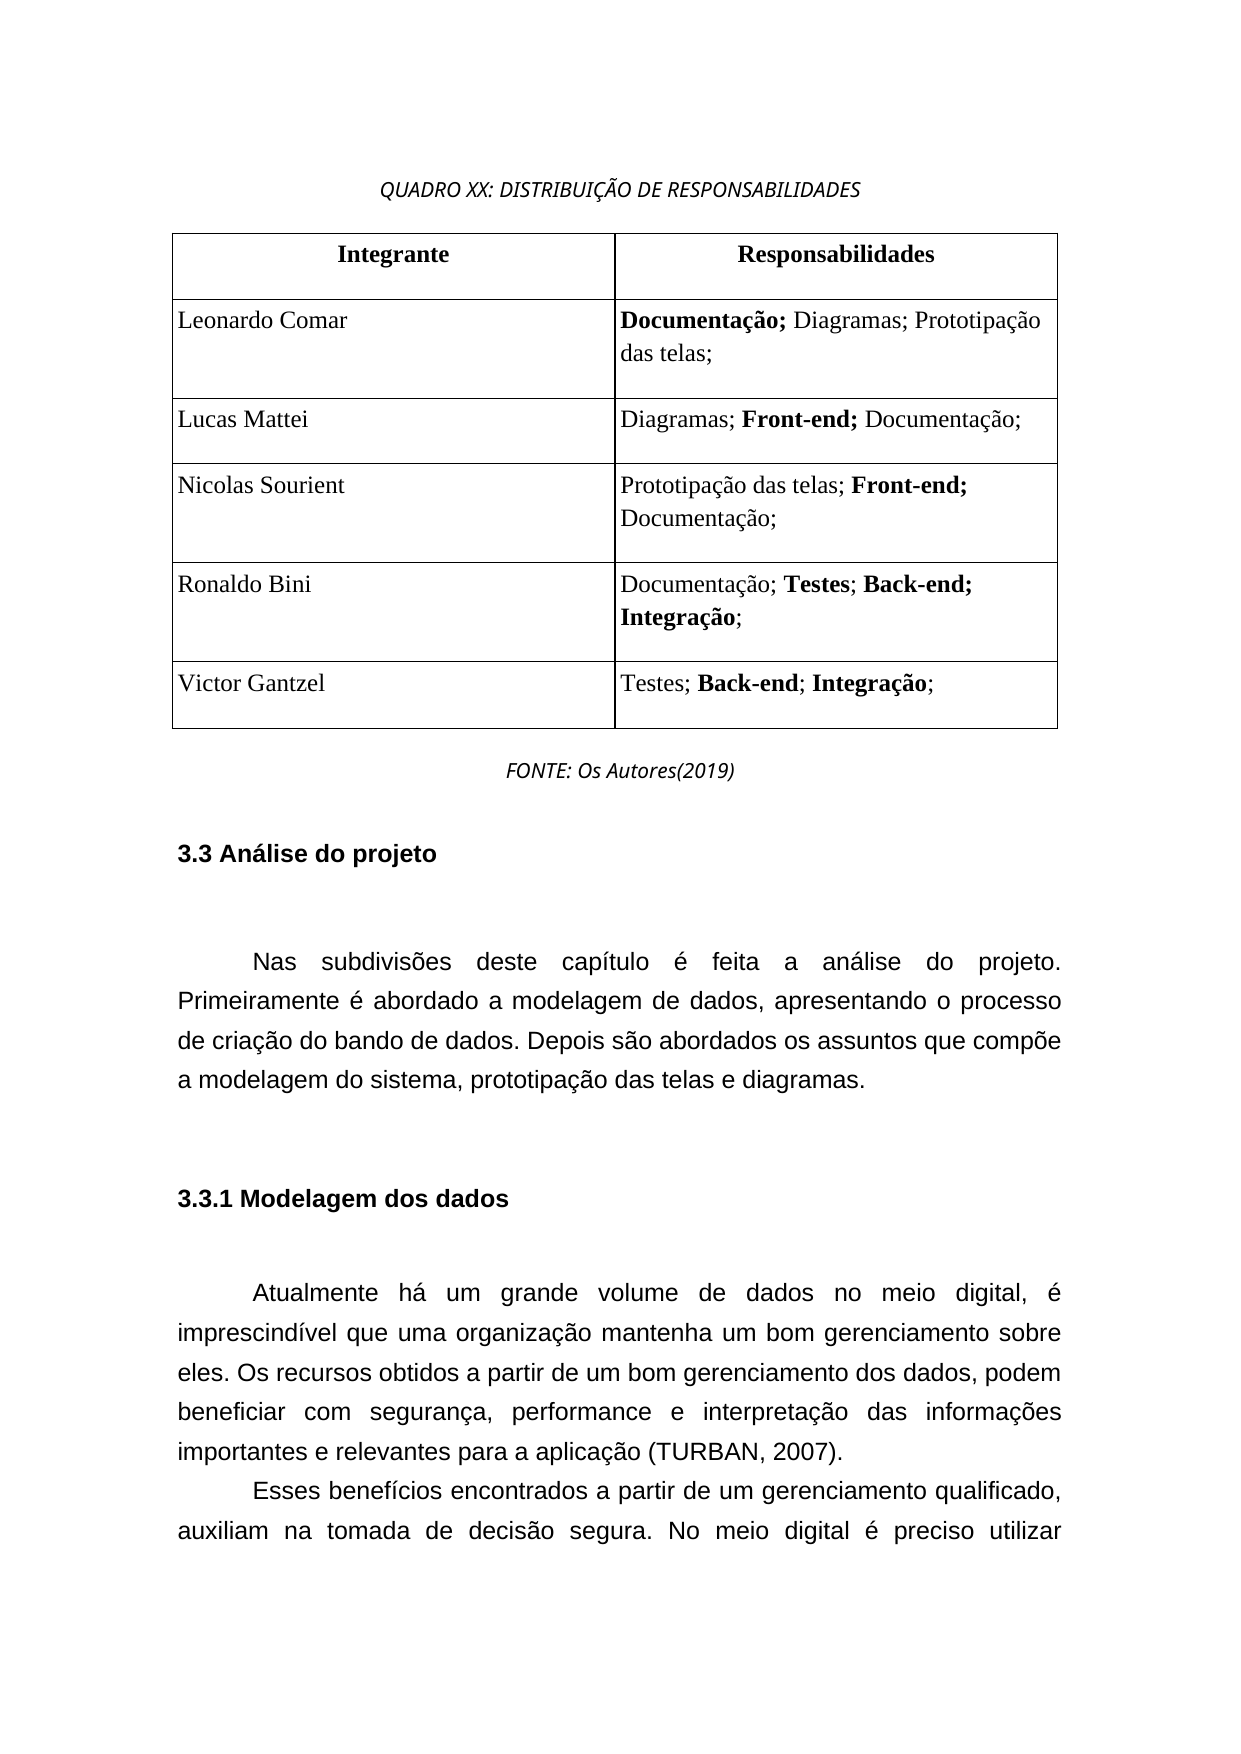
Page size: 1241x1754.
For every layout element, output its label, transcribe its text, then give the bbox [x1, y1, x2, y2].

text FONTE: Os Autores(2019) [177, 757, 1063, 785]
table_header Integrante [173, 234, 614, 298]
text 3.3.1 Modelagem dos dados [177, 1184, 1063, 1213]
table_cell Testes; Back-end; Integração; [616, 662, 1057, 727]
text QUADRO XX: DISTRIBUIÇÃO DE RESPONSABILIDADES [177, 176, 1063, 204]
table_cell Victor Gantzel [173, 662, 614, 727]
table_cell Diagramas; Front-end; Documentação; [616, 399, 1057, 463]
text 3.3 Análise do projeto [177, 839, 1063, 868]
table_cell Documentação; Diagramas; Prototipação das telas; [616, 300, 1057, 397]
text Atualmente há um grande volume de dados no meio digital, é imprescindível que uma organização mantenha um bom gerenciamento sobre eles. Os recursos obtidos a partir de um bom gerenciamento dos dados, podem beneficiar com segurança, performance e interpretação das informações importantes e relevantes para a aplicação (TURBAN, 2007). [177, 1278, 1063, 1466]
table_cell Ronaldo Bini [173, 563, 614, 661]
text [177, 1476, 1063, 1545]
table_cell Prototipação das telas; Front-end; Documentação; [616, 464, 1057, 562]
table_cell Nicolas Sourient [173, 464, 614, 562]
table_cell Documentação; Testes; Back-end; Integração; [616, 563, 1057, 661]
table_cell Lucas Mattei [173, 399, 614, 463]
text Nas subdivisões deste capítulo é feita a análise do projeto. Primeiramente é abordado a modelagem de dados, apresentando o processo de criação do bando de dados. Depois são abordados os assuntos que compõe a modelagem do sistema, prototipação das telas e diagramas. [177, 947, 1063, 1094]
table_header Responsabilidades [616, 234, 1057, 298]
table_cell Leonardo Comar [173, 300, 614, 397]
